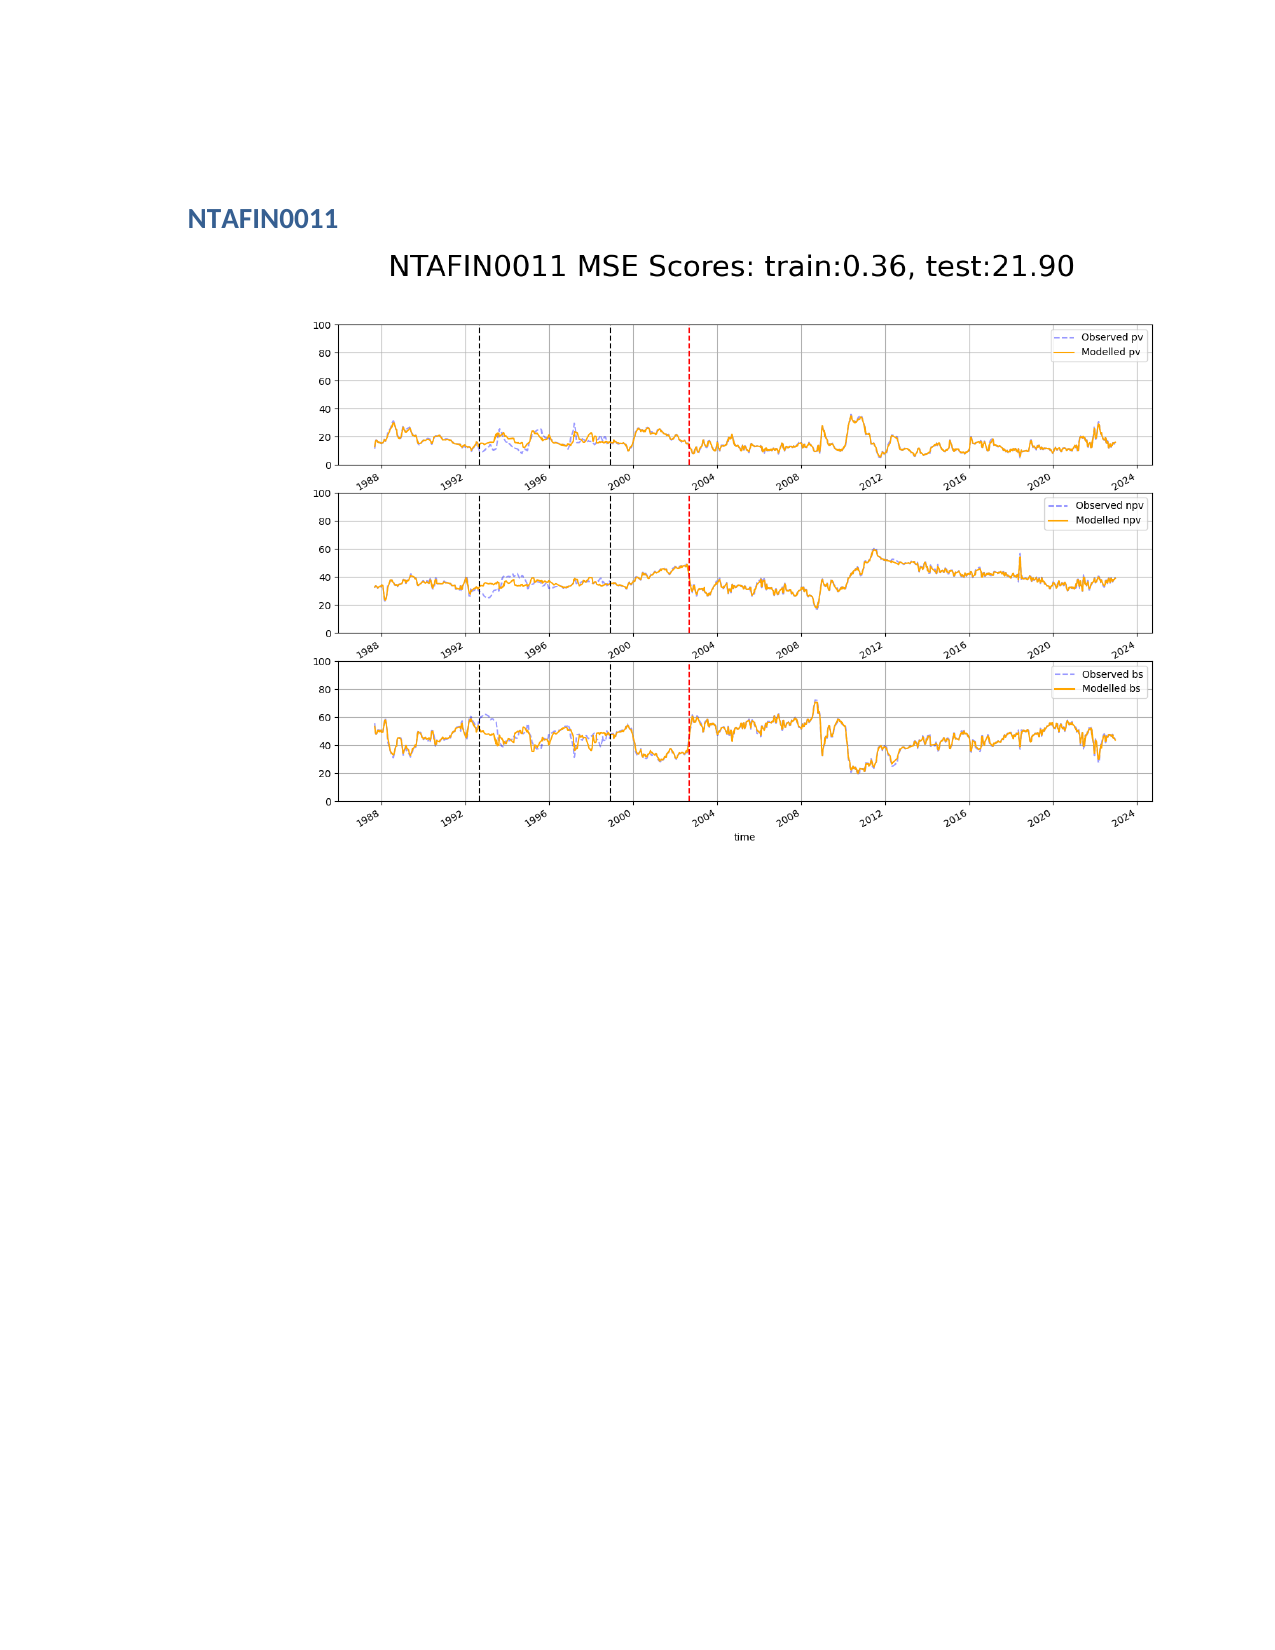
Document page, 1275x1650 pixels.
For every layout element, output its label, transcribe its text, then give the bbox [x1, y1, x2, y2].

subtitle NTAFIN0011 [187, 200, 1087, 236]
picture [206, 241, 1257, 941]
